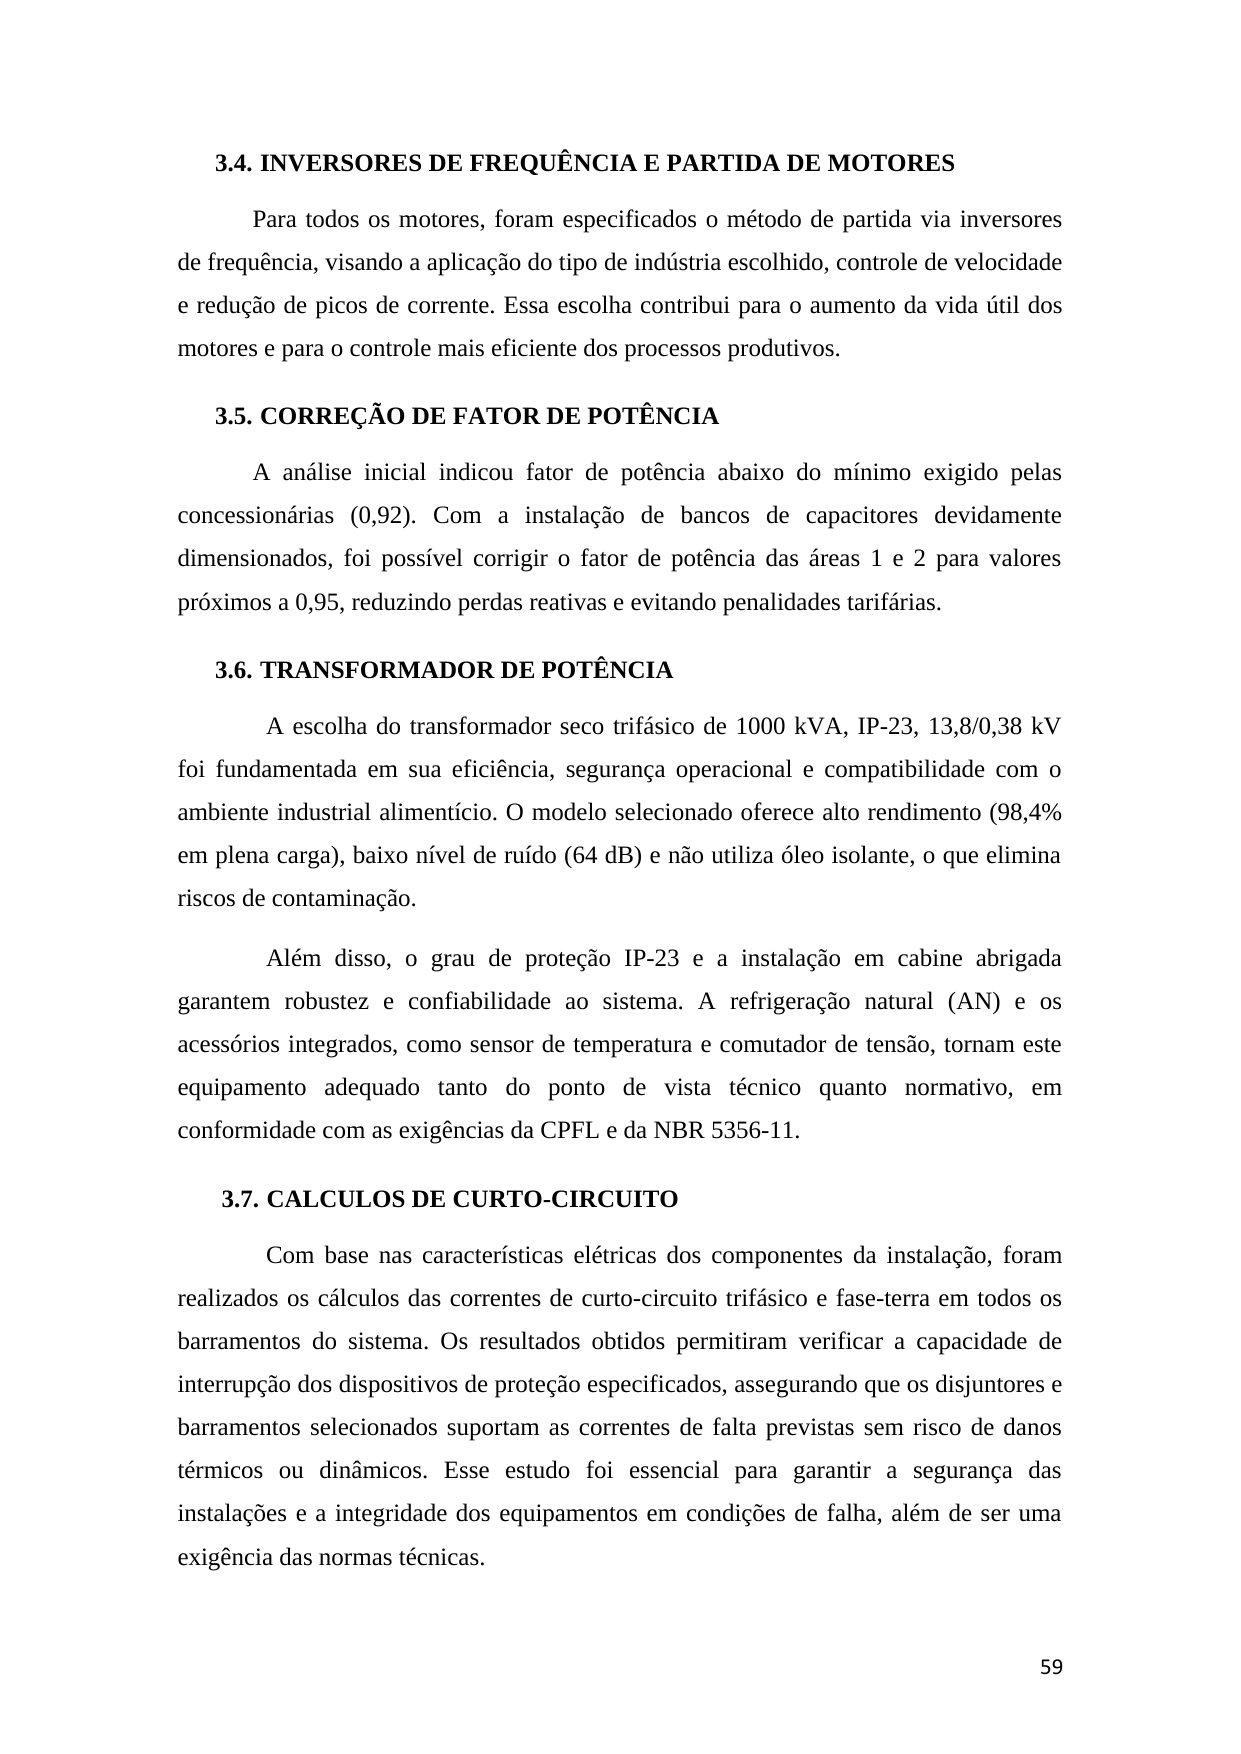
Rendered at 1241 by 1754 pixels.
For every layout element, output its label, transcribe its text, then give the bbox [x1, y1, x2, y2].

text Com base nas características elétricas dos componentes da instalação, foram realizados os cálculos das correntes de curto-circuito trifásico e fase-terra em todos os barramentos do sistema. Os resultados obtidos permitiram verificar a capacidade de interrupção dos dispositivos de proteção especificados, assegurando que os disjuntores e barramentos selecionados suportam as correntes de falta previstas sem risco de danos térmicos ou dinâmicos. Esse estudo foi essencial para garantir a segurança das instalações e a integridade dos equipamentos em condições de falha, além de ser uma exigência das normas técnicas. [177, 1240, 1063, 1570]
text A análise inicial indicou fator de potência abaixo do mínimo exigido pelas concessionárias (0,92). Com a instalação de bancos de capacitores devidamente dimensionados, foi possível corrigir o fator de potência das áreas 1 e 2 para valores próximos a 0,95, reduzindo perdas reativas e evitando penalidades tarifárias. [177, 457, 1063, 615]
subtitle TRANSFORMADOR DE POTÊNCIA [215, 655, 1063, 683]
subtitle CALCULOS DE CURTO-CIRCUITO [221, 1184, 1063, 1212]
text Além disso, o grau de proteção IP-23 e a instalação em cabine abrigada garantem robustez e confiabilidade ao sistema. A refrigeração natural (AN) e os acessórios integrados, como sensor de temperatura e comutador de tensão, tornam este equipamento adequado tanto do ponto de vista técnico quanto normativo, em conformidade com as exigências da CPFL e da NBR 5356-11. [177, 943, 1063, 1144]
text Para todos os motores, foram especificados o método de partida via inversores de frequência, visando a aplicação do tipo de indústria escolhido, controle de velocidade e redução de picos de corrente. Essa escolha contribui para o aumento da vida útil dos motores e para o controle mais eficiente dos processos produtivos. [177, 204, 1063, 362]
text A escolha do transformador seco trifásico de 1000 kVA, IP-23, 13,8/0,38 kV foi fundamentada em sua eficiência, segurança operacional e compatibilidade com o ambiente industrial alimentício. O modelo selecionado oferece alto rendimento (98,4% em plena carga), baixo nível de ruído (64 dB) e não utiliza óleo isolante, o que elimina riscos de contaminação. [177, 711, 1063, 912]
subtitle CORREÇÃO DE FATOR DE POTÊNCIA [215, 401, 1063, 430]
subtitle INVERSORES DE FREQUÊNCIA E PARTIDA DE MOTORES [215, 148, 1063, 176]
